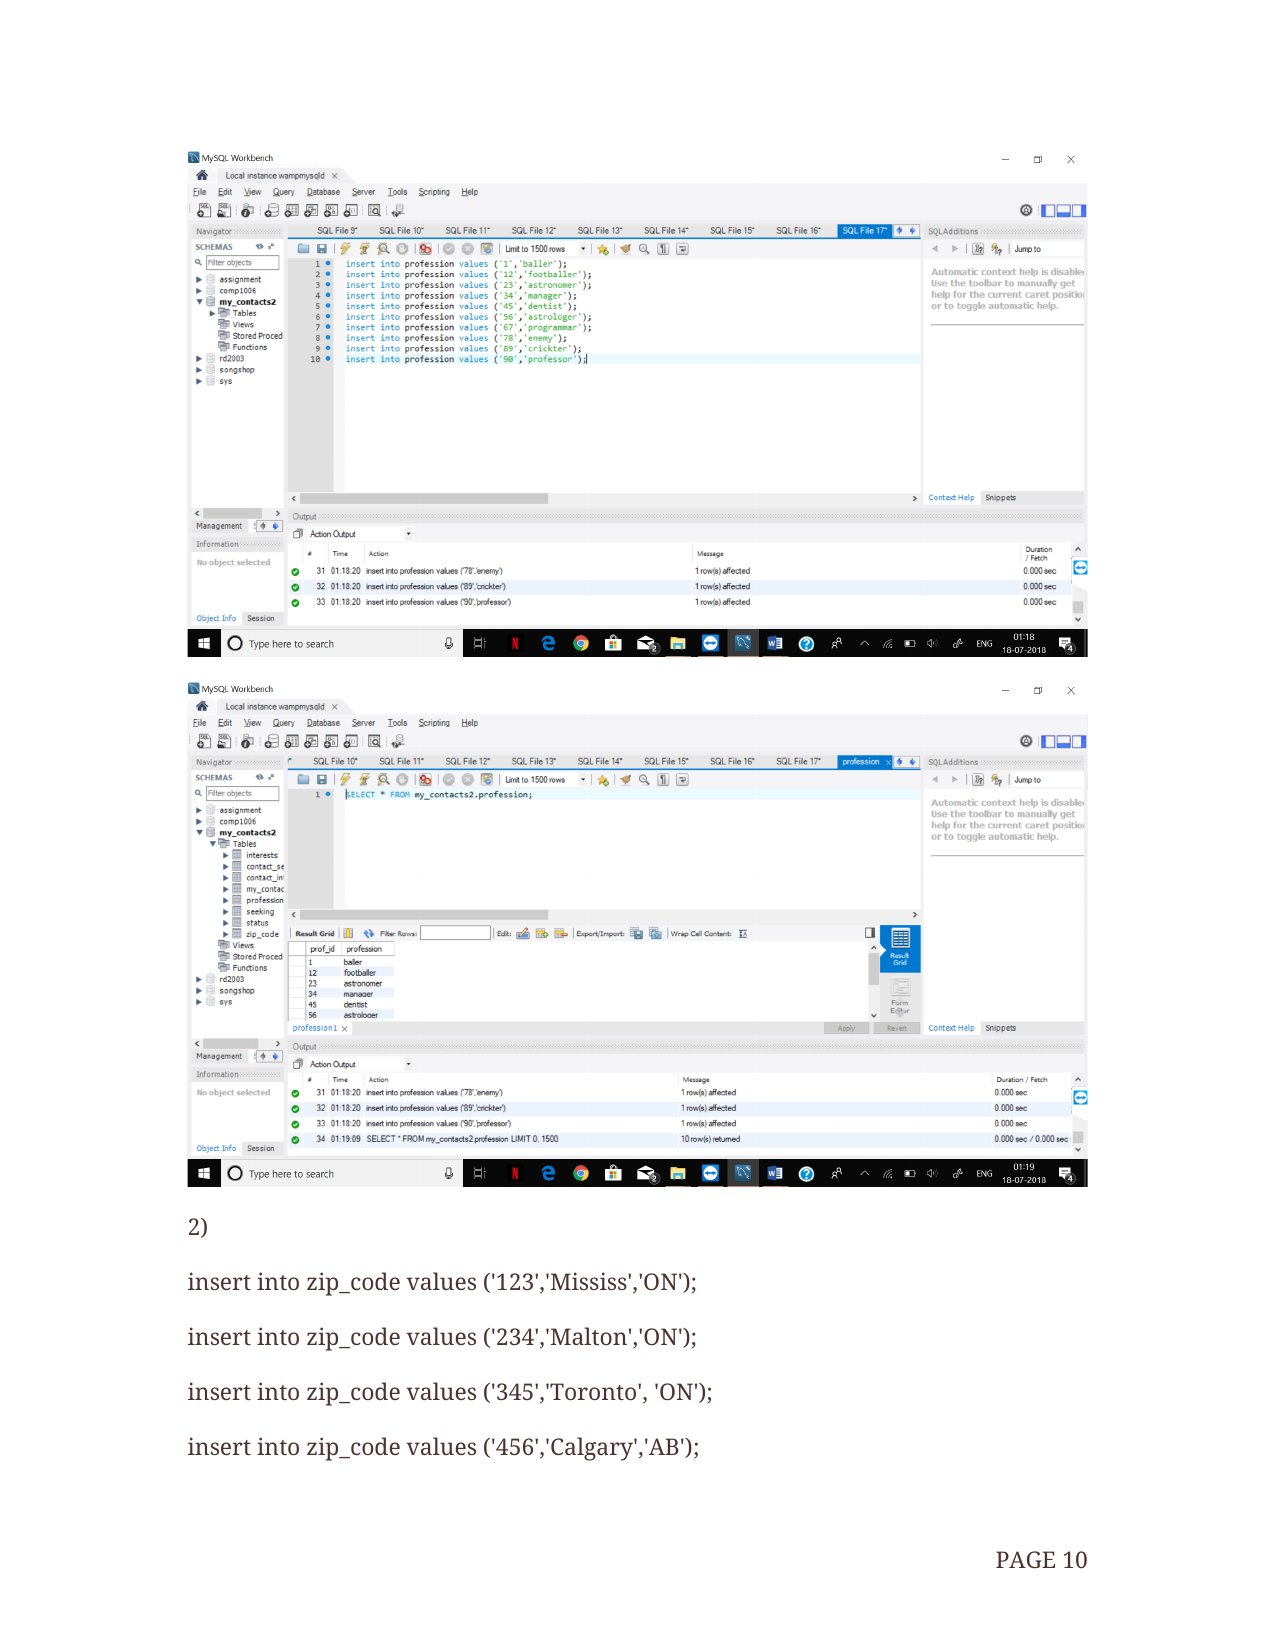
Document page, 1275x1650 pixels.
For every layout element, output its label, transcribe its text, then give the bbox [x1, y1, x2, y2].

text insert into zip_code values ('123','Mississ','ON'); [187, 1266, 1087, 1297]
picture [187, 680, 1088, 1187]
text insert into zip_code values ('345','Toronto', 'ON'); [187, 1376, 1087, 1407]
text insert into zip_code values ('234','Malton','ON'); [187, 1321, 1087, 1352]
text 2) [187, 1210, 1087, 1242]
text insert into zip_code values ('456','Calgary','AB'); [187, 1431, 1087, 1462]
picture [187, 150, 1088, 657]
